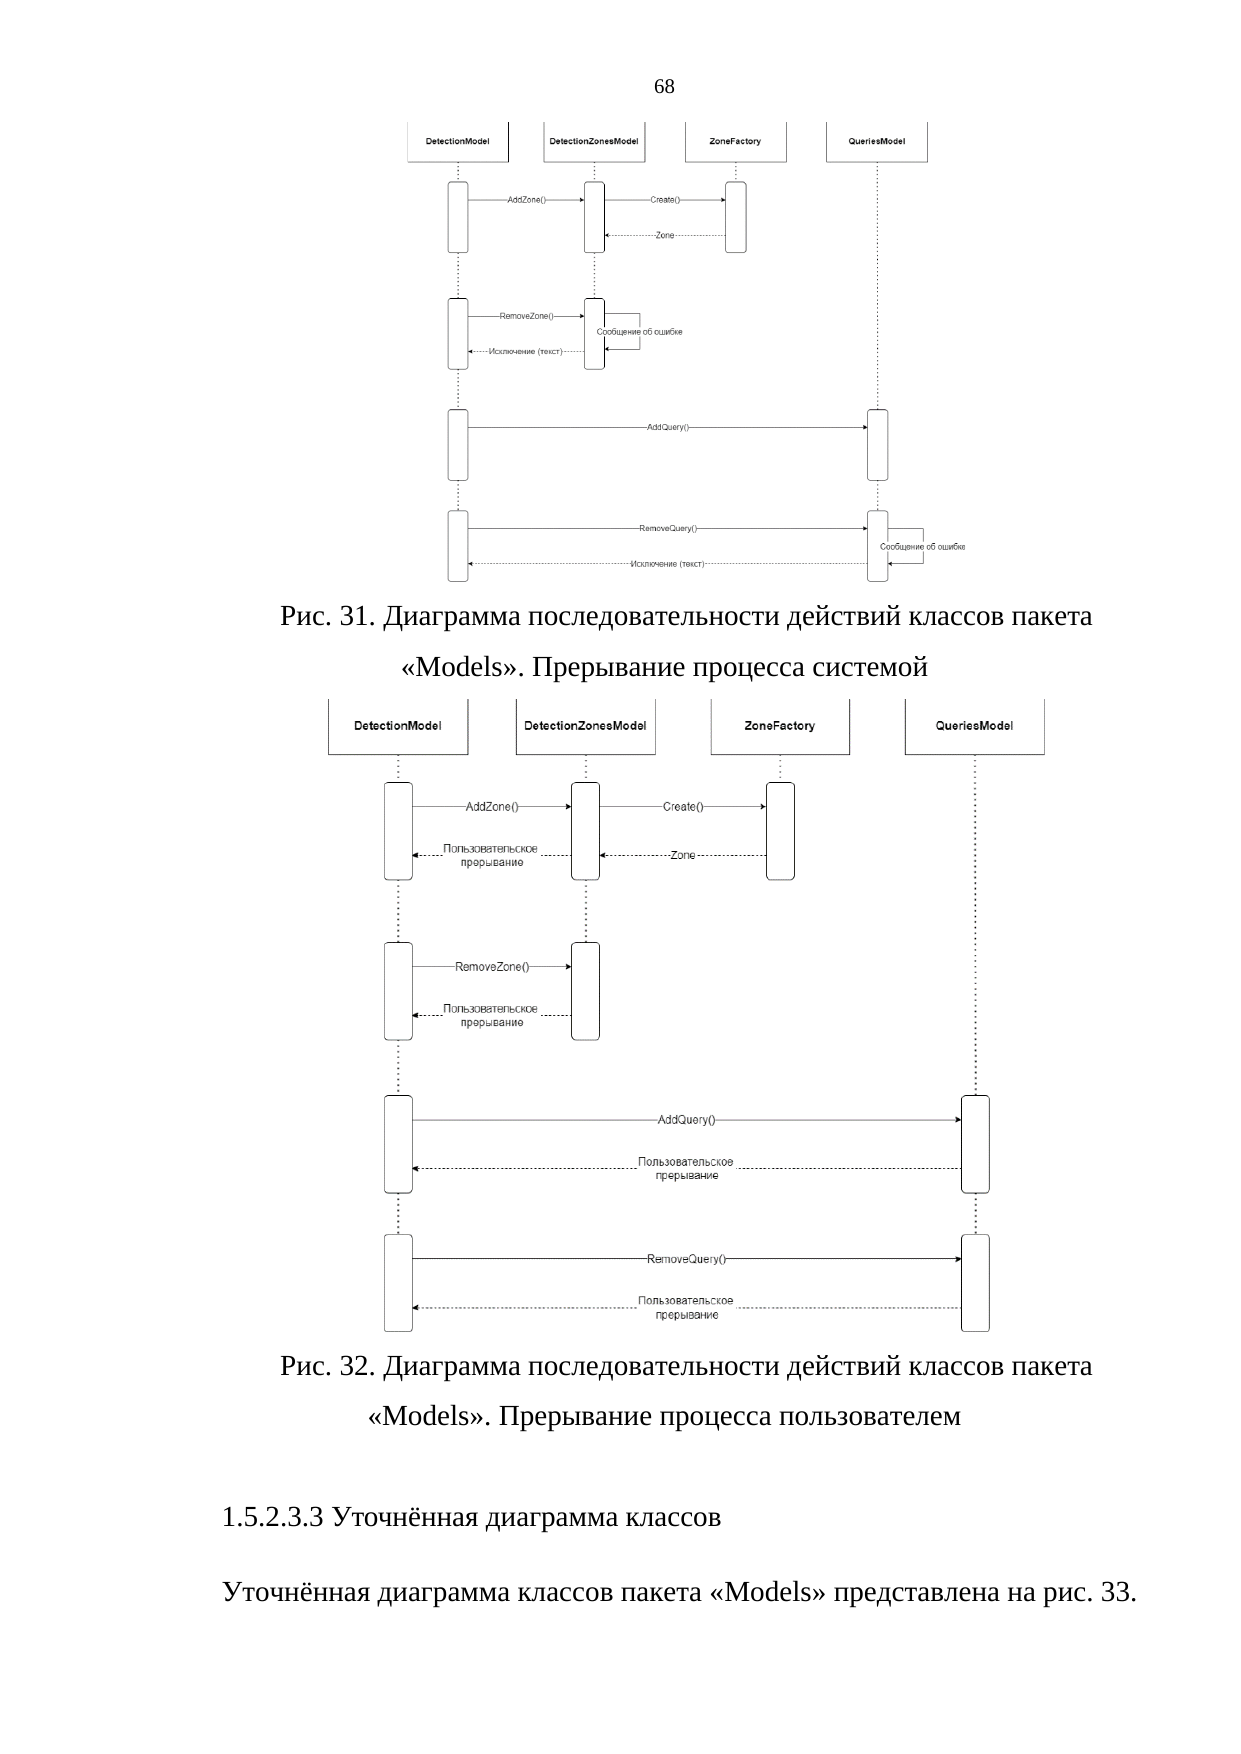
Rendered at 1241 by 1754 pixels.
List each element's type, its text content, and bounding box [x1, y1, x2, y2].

picture [407, 122, 966, 582]
text Рис. 32. Диаграмма последовательности действий классов пакета «Models». Прерывание процесса пользователем [177, 1348, 1152, 1432]
text Рис. 31. Диаграмма последовательности действий классов пакета «Models». Прерывание процесса системой [177, 598, 1152, 682]
text 1.5.2.3.3 Уточнённая диаграмма классов [177, 1499, 1152, 1533]
picture [328, 699, 1045, 1332]
text Уточнённая диаграмма классов пакета «Models» представлена на рис. 33. [177, 1574, 1152, 1608]
